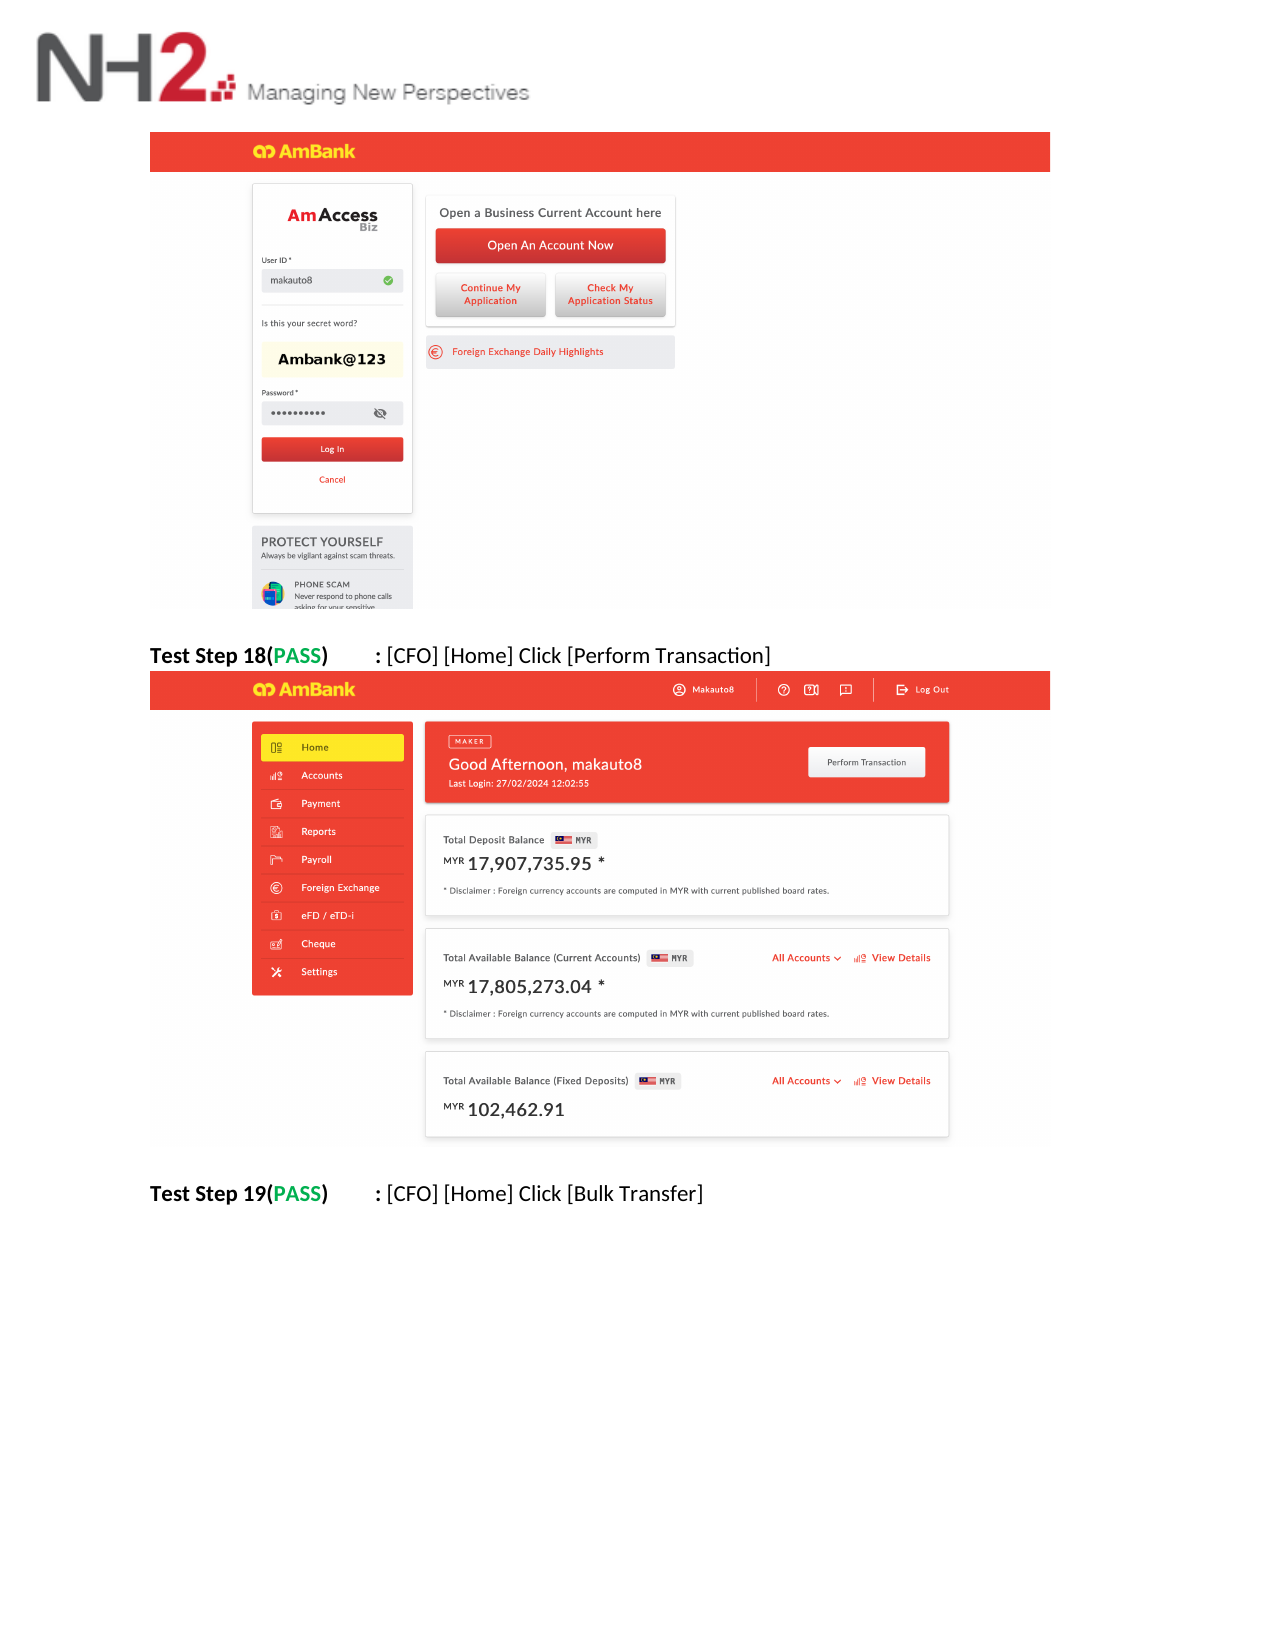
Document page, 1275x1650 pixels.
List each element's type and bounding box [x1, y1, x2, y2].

picture [150, 671, 1050, 1147]
picture [150, 132, 1050, 609]
picture [26, 23, 540, 111]
text [150, 133, 1125, 1207]
